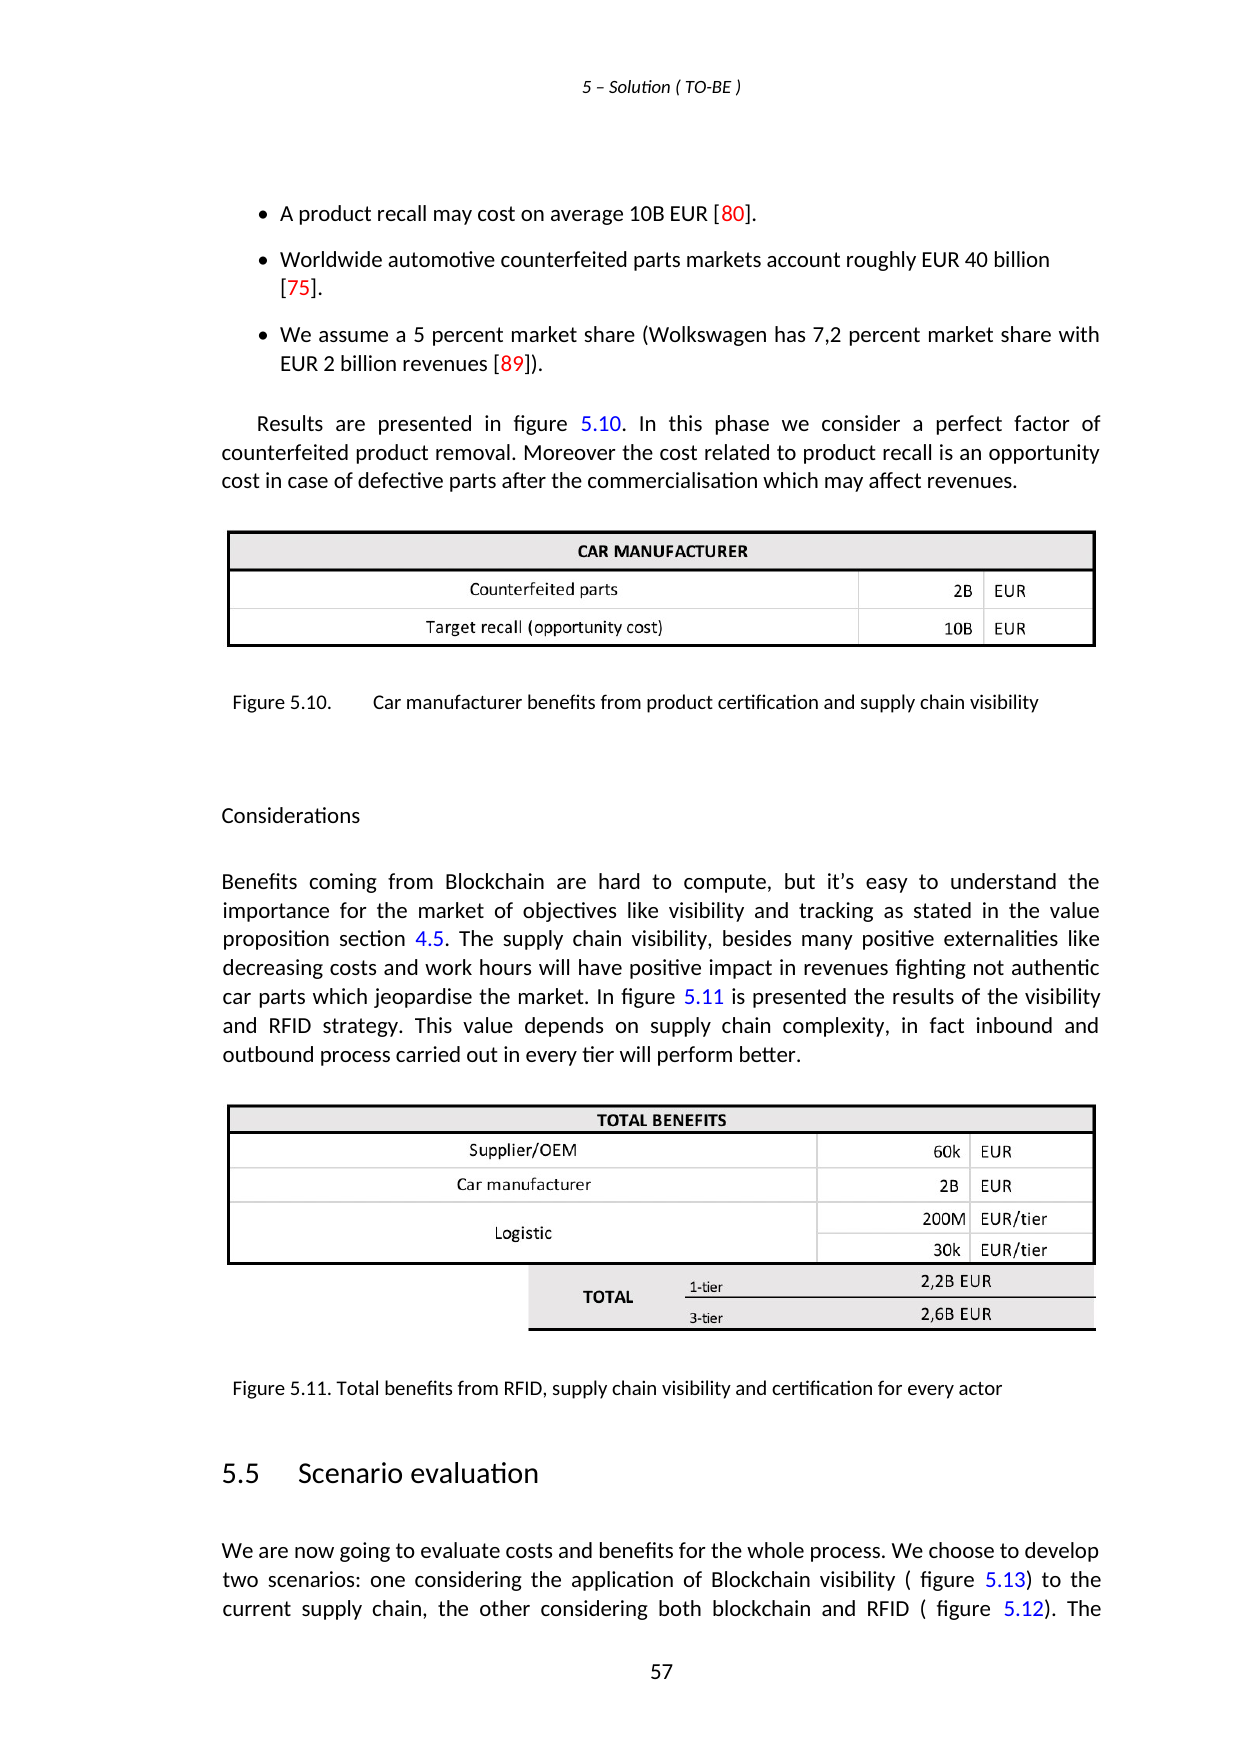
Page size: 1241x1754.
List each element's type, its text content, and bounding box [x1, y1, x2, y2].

list A product recall may cost on average 10B EUR [80]. [257, 199, 1101, 227]
text Considerations [221, 801, 1101, 829]
text [75]. [280, 273, 1101, 302]
list Worldwide automotive counterfeited parts markets account roughly EUR 40 billion [257, 246, 1101, 273]
text Figure 5.10. Car manufacturer benefits from product certification and supply chain visibility [232, 689, 1101, 715]
text Results are presented in figure 5.10. In this phase we consider a perfect factor of counterfeited product removal. Moreover the cost related to product recall is an opportunity cost in case of defective parts after the commercialisation which may affect revenues. [221, 409, 1101, 494]
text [221, 1536, 1101, 1622]
list We assume a 5 percent market share (Wolkswagen has 7,2 percent market share with EUR 2 billion revenues [89]). [257, 320, 1101, 377]
picture [222, 516, 1100, 661]
text Figure 5.11. Total benefits from RFID, supply chain visibility and certification for every actor [232, 1375, 1101, 1400]
subtitle 5.5 Scenario evaluation [221, 1454, 1101, 1491]
text Benefits coming from Blockchain are hard to compute, but it’s easy to understand the importance for the market of objectives like visibility and tracking as stated in the value proposition section 4.5. The supply chain visibility, besides many positive externalities like decreasing costs and work hours will have positive impact in revenues fighting not authentic car parts which jeopardise the market. In figure 5.11 is presented the results of the visibility and RFID strategy. This value depends on supply chain complexity, in fact inbound and outbound process carried out in every tier will perform better. [221, 867, 1101, 1068]
picture [222, 1090, 1100, 1346]
